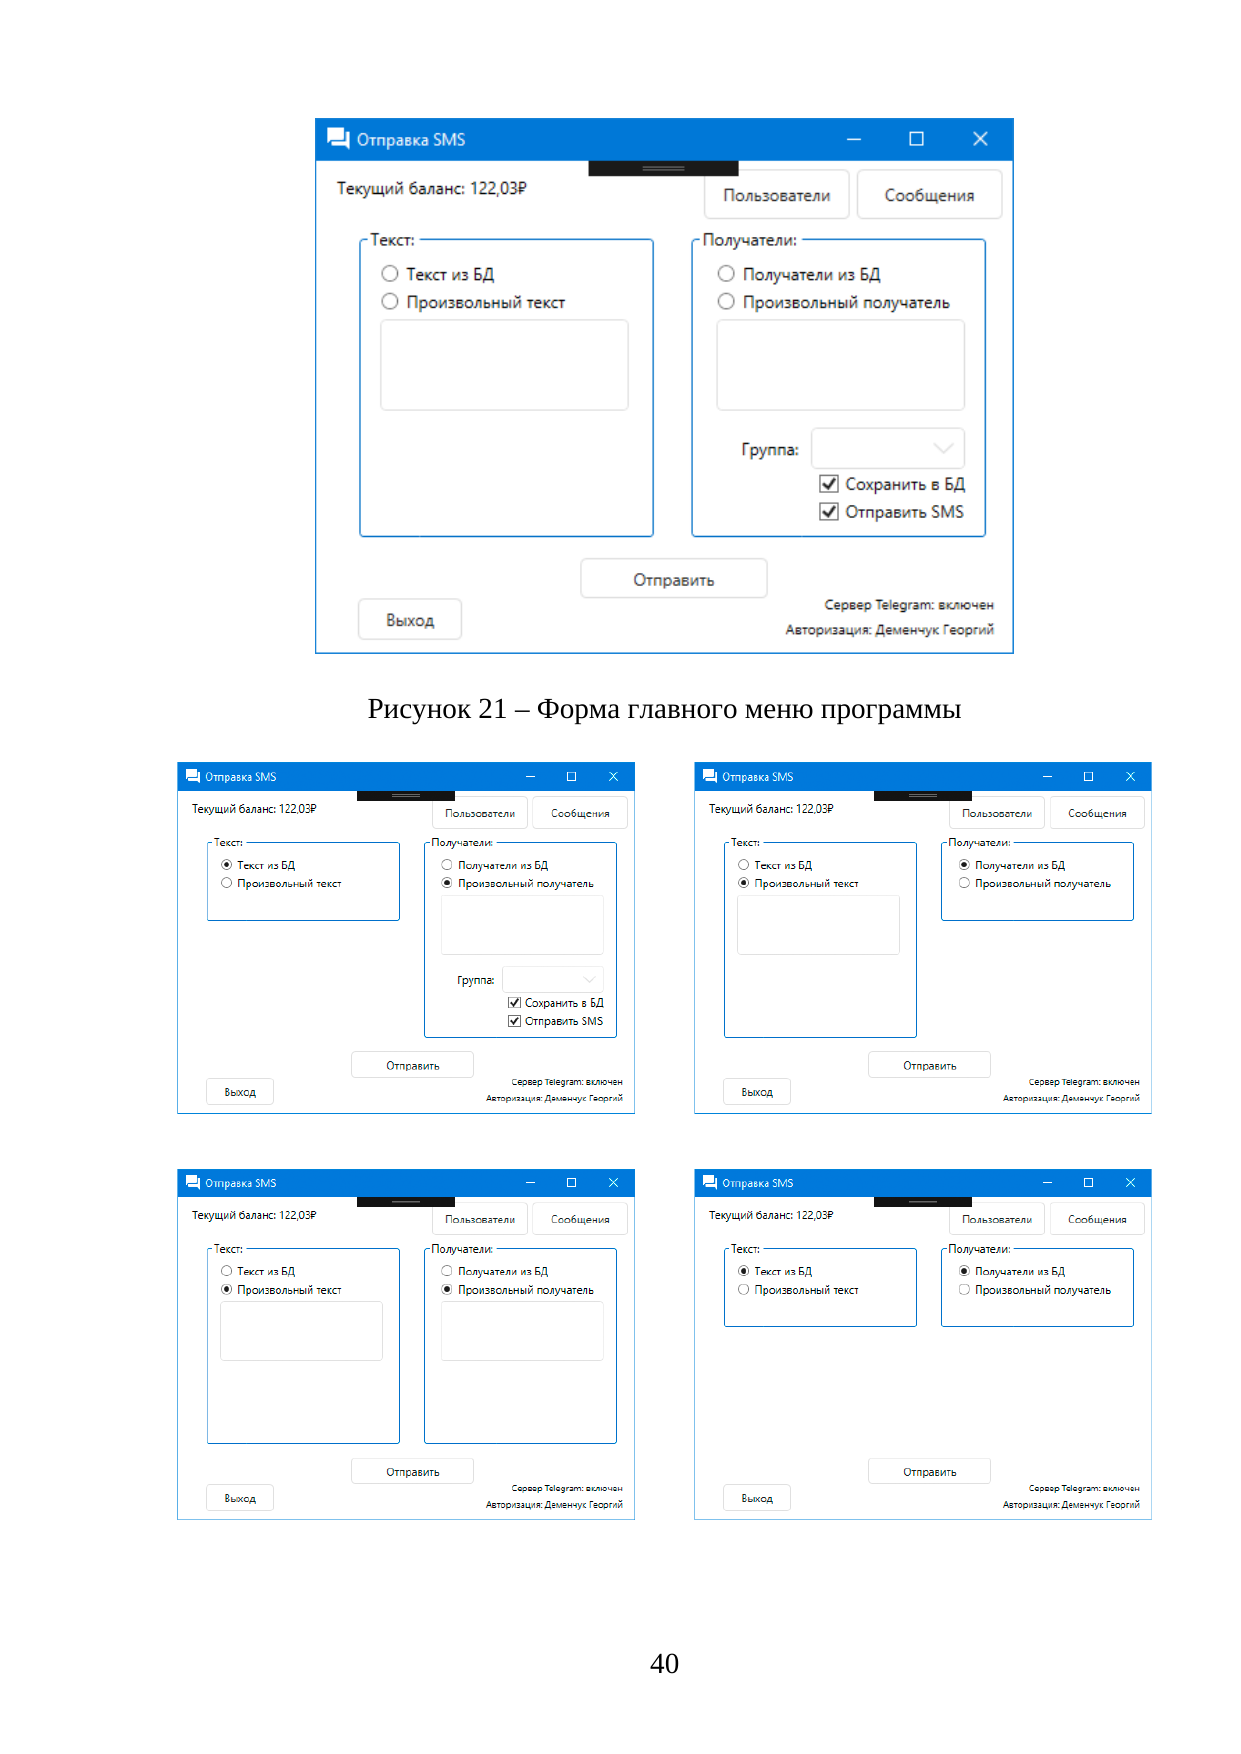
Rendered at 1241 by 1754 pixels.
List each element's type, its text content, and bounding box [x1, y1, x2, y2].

picture [177, 762, 1152, 1520]
picture [315, 118, 1014, 654]
text Рисунок 21 – Форма главного меню программы [177, 691, 1152, 725]
